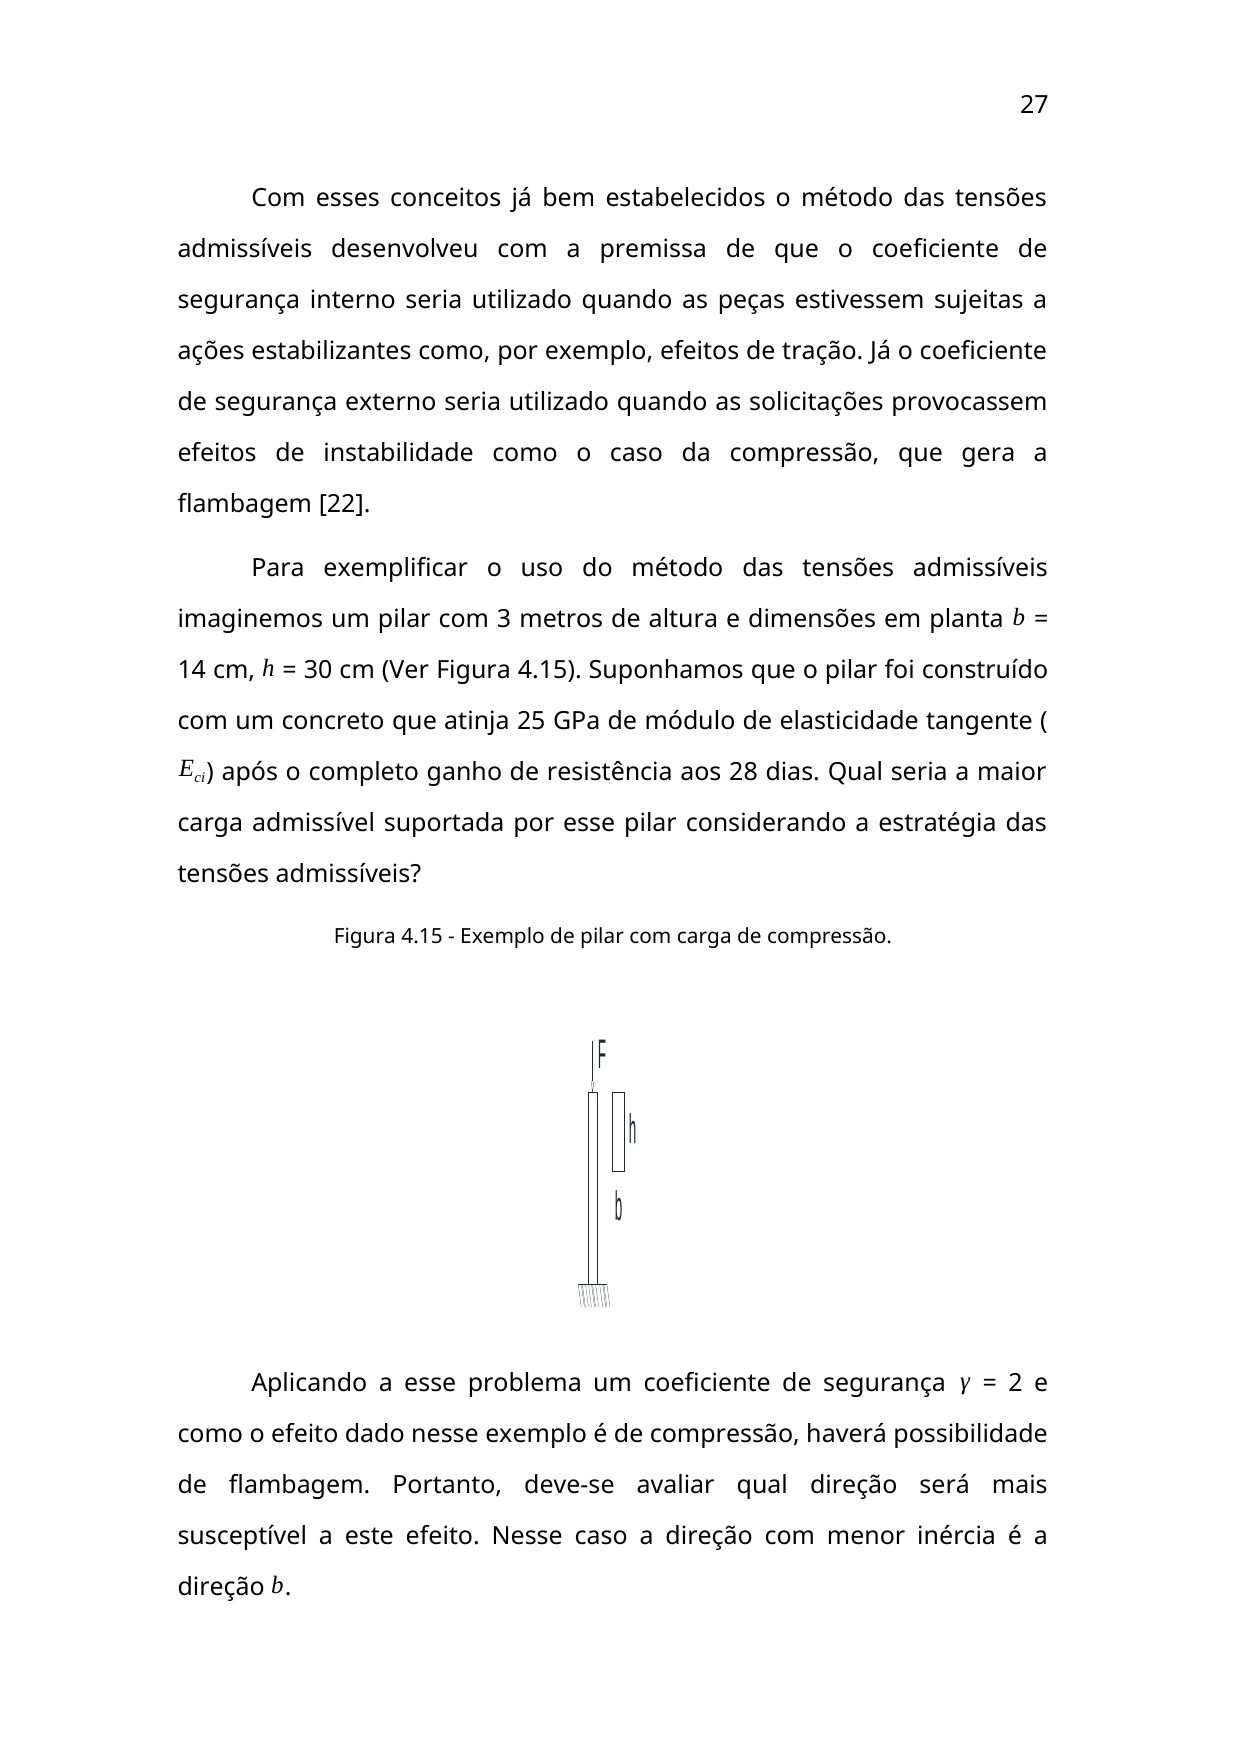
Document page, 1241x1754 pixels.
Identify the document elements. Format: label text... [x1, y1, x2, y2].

table_header Figura 4.15 - Exemplo de pilar com carga de compressão. [177, 919, 1048, 952]
table_cell [177, 952, 1048, 1352]
text Aplicando a esse problema um coeficiente de segurança = 2 e como o efeito dado nesse exemplo é de compressão, haverá possibilidade de flambagem. Portanto, deve-se avaliar qual direção será mais susceptível a este efeito. Nesse caso a direção com menor inércia é a direção . [177, 1365, 1048, 1603]
text Para exemplificar o uso do método das tensões admissíveis imaginemos um pilar com 3 metros de altura e dimensões em planta = 14 cm, = 30 cm (Ver Figura 4.15). Suponhamos que o pilar foi construído com um concreto que atinja 25 GPa de módulo de elasticidade tangente () após o completo ganho de resistência aos 28 dias. Qual seria a maior carga admissível suportada por esse pilar considerando a estratégia das tensões admissíveis? [177, 549, 1048, 889]
text Com esses conceitos já bem estabelecidos o método das tensões admissíveis desenvolveu com a premissa de que o coeficiente de segurança interno seria utilizado quando as peças estivessem sujeitas a ações estabilizantes como, por exemplo, efeitos de tração. Já o coeficiente de segurança externo seria utilizado quando as solicitações provocassem efeitos de instabilidade como o caso da compressão, que gera a flambagem [22]. [177, 179, 1048, 520]
